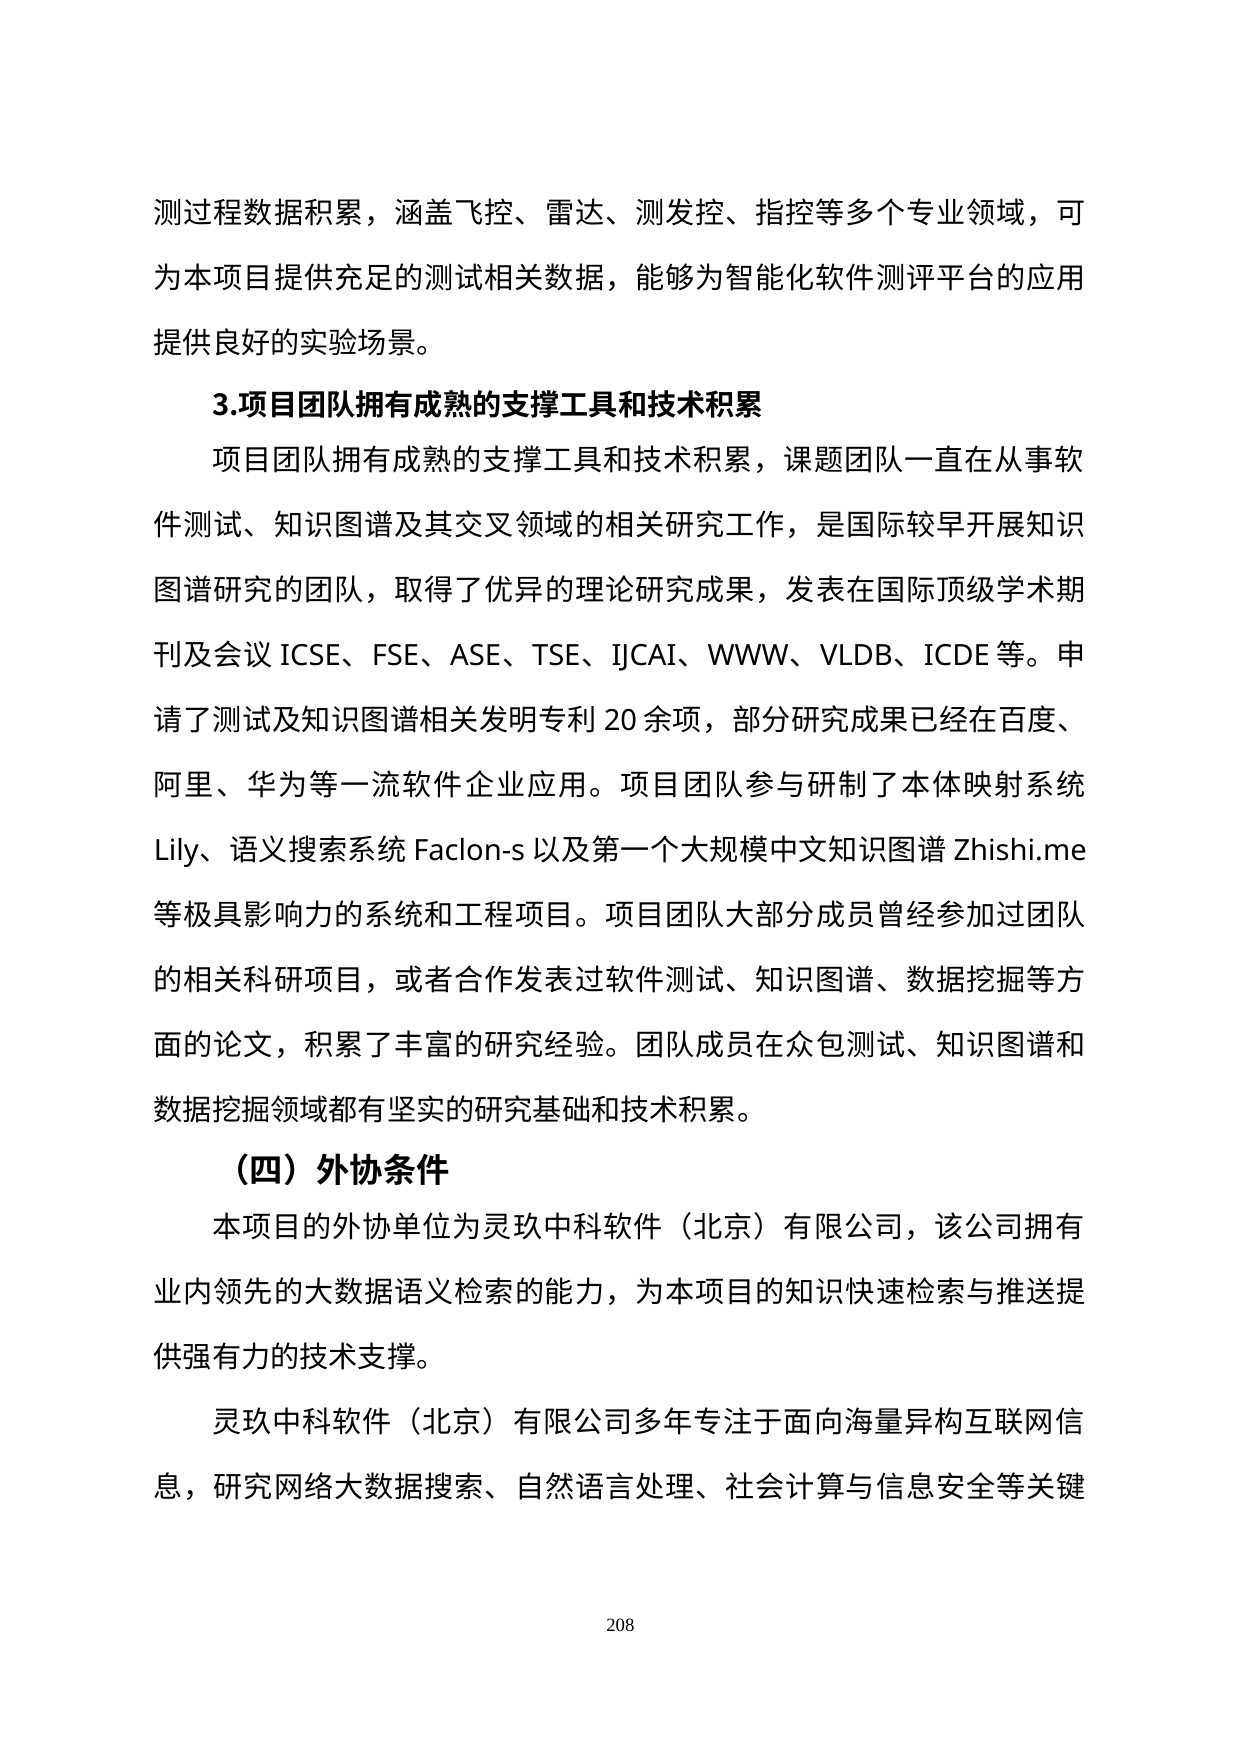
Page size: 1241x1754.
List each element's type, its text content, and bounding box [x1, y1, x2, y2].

text 3.项目团队拥有成熟的支撑工具和技术积累 [153, 373, 1087, 425]
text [153, 1387, 1087, 1517]
text 本项目的外协单位为灵玖中科软件（北京）有限公司，该公司拥有业内领先的大数据语义检索的能力，为本项目的知识快速检索与推送提供强有力的技术支撑。 [153, 1192, 1087, 1387]
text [153, 178, 1087, 373]
subtitle （四）外协条件 [153, 1140, 1087, 1192]
text 项目团队拥有成熟的支撑工具和技术积累，课题团队一直在从事软件测试、知识图谱及其交叉领域的相关研究工作，是国际较早开展知识图谱研究的团队，取得了优异的理论研究成果，发表在国际顶级学术期刊及会议ICSE、FSE、ASE、TSE、IJCAI、WWW、VLDB、ICDE等。申请了测试及知识图谱相关发明专利20余项，部分研究成果已经在百度、阿里、华为等一流软件企业应用。项目团队参与研制了本体映射系统Lily、语义搜索系统Faclon-s以及第一个大规模中文知识图谱Zhishi.me等极具影响力的系统和工程项目。项目团队大部分成员曾经参加过团队的相关科研项目，或者合作发表过软件测试、知识图谱、数据挖掘等方面的论文，积累了丰富的研究经验。团队成员在众包测试、知识图谱和数据挖掘领域都有坚实的研究基础和技术积累。 [153, 425, 1087, 1140]
